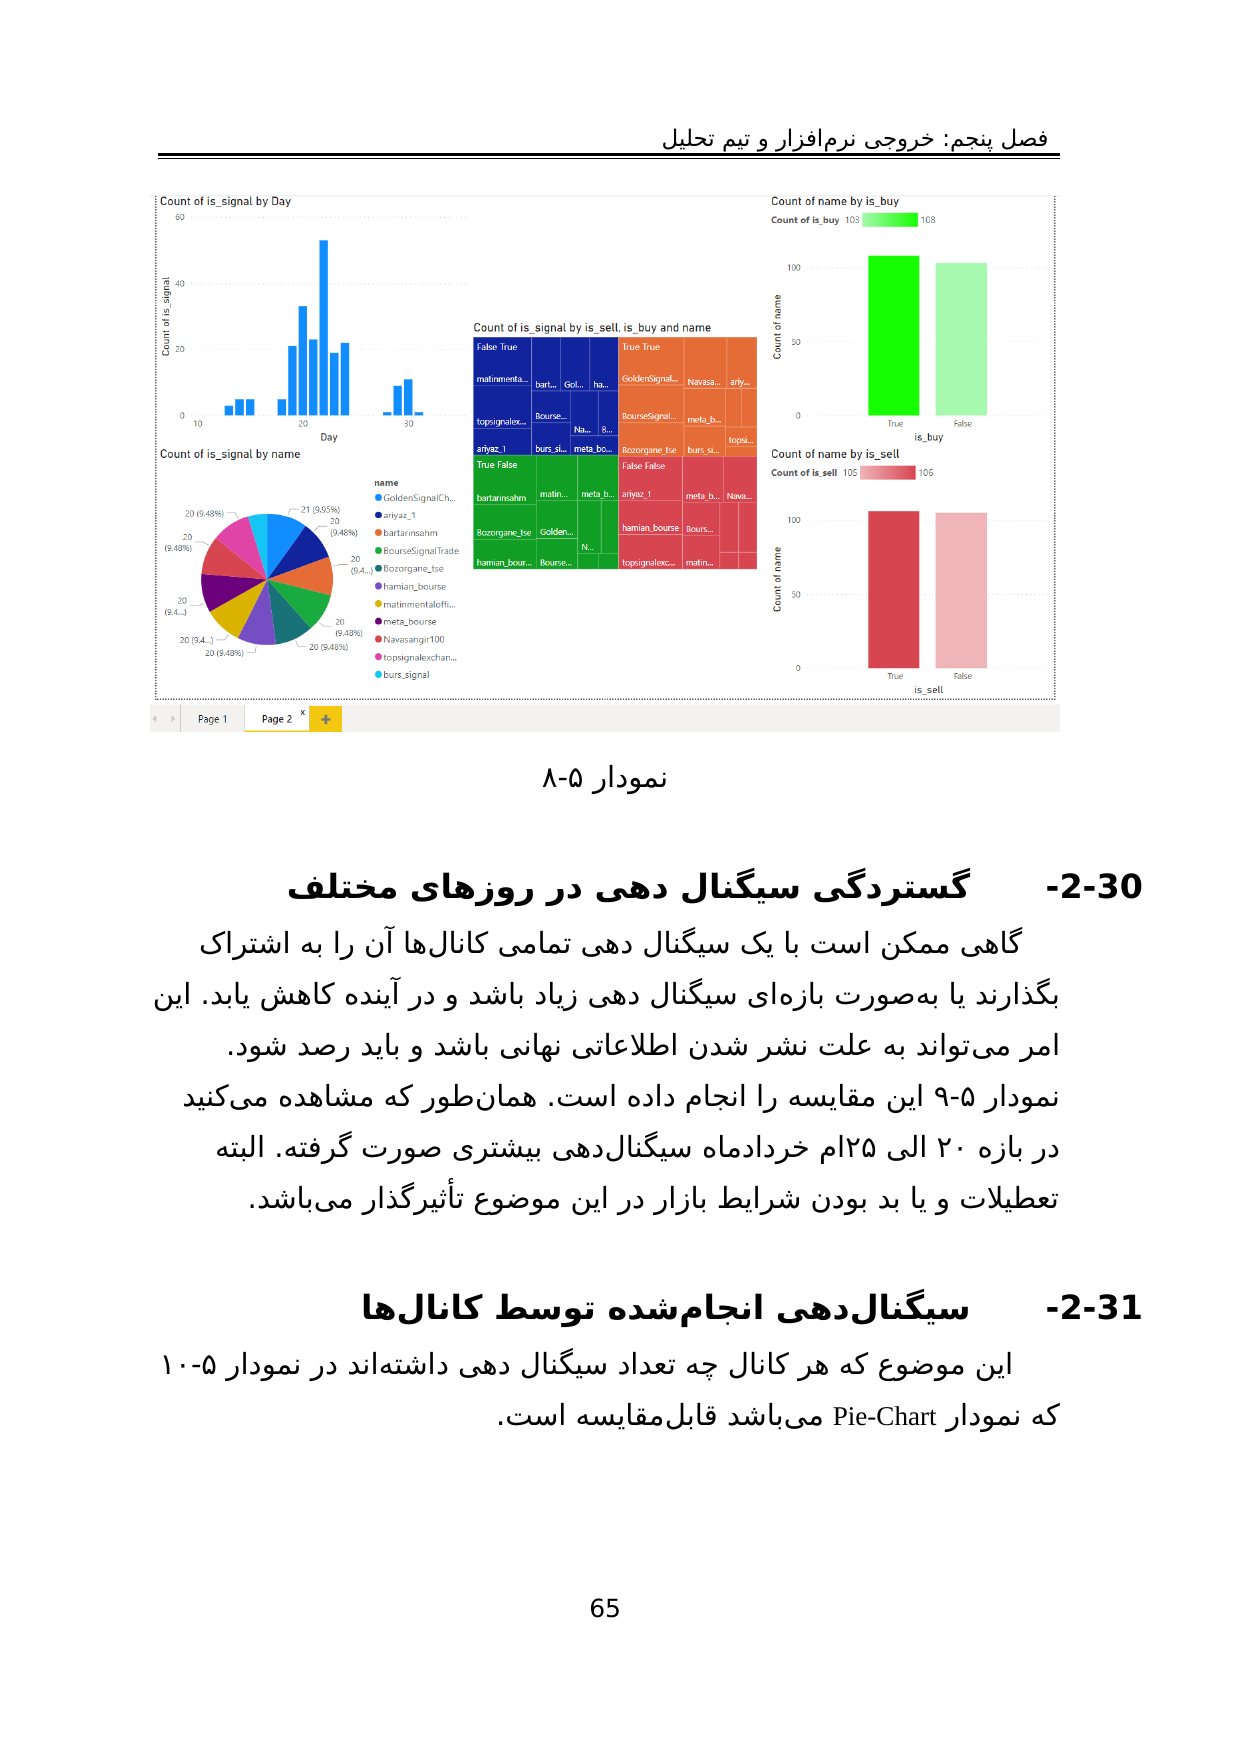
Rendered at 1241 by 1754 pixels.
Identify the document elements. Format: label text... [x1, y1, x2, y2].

text نمودار ۵-۸ [150, 760, 1060, 794]
text گاهی ممکن است با یک سیگنال دهی تمامی کانال‌ها آن را به اشتراک بگذارند یا به‌صورت بازه‌ای سیگنال دهی زیاد باشد و در آینده کاهش یابد. این امر می‌تواند به علت نشر شدن اطلاعاتی نهانی باشد و باید رصد شود. نمودار ۵-۹ این مقایسه را انجام داده است. همان‌طور که مشاهده می‌کنید در بازه ۲۰ الی ۲۵ام خردادماه سیگنال‌دهی بیشتری صورت گرفته. البته تعطیلات و یا بد بودن شرایط بازار در این موضوع تأثیرگذار می‌باشد. [150, 926, 1060, 1215]
subtitle سیگنال‌دهی انجام‌شده توسط کانال‌ها [150, 1288, 1045, 1327]
text این موضوع که هر کانال چه تعداد سیگنال دهی داشته‌اند در نمودار ۵-۱۰ که نمودار Pie-Chart می‌باشد قابل‌مقایسه است. [150, 1347, 1060, 1432]
subtitle گستردگی سیگنال دهی در روز‌های مختلف [150, 867, 1045, 906]
picture [150, 195, 1060, 732]
